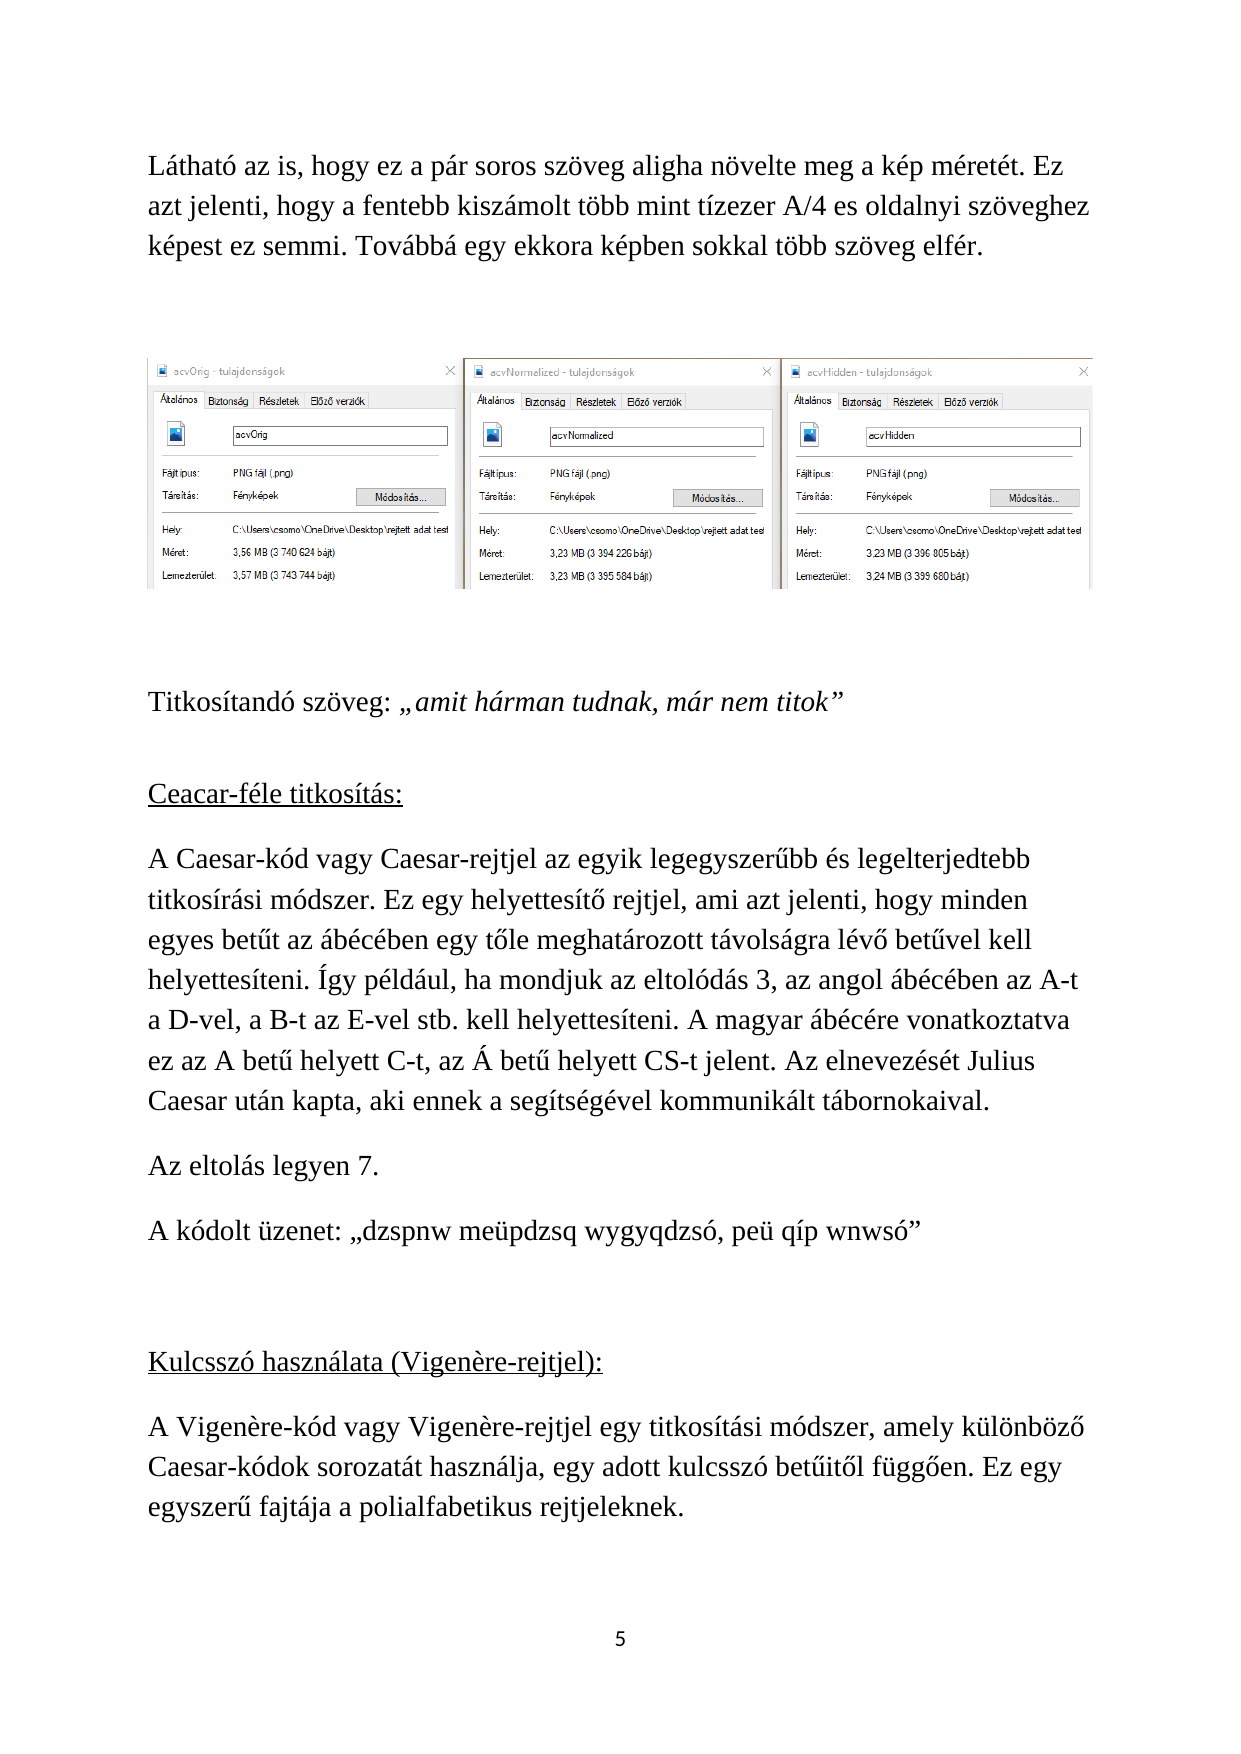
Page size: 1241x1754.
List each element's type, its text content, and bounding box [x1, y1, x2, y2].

text Ceacar-féle titkosítás: [148, 776, 1093, 810]
text Kulcsszó használata (Vigenère-rejtjel): [148, 1344, 1093, 1377]
text A Caesar-kód vagy Caesar-rejtjel az egyik legegyszerűbb és legelterjedtebb titkosírási módszer. Ez egy helyettesítő rejtjel, ami azt jelenti, hogy minden egyes betűt az ábécében egy tőle meghatározott távolságra lévő betűvel kell helyettesíteni. Így például, ha mondjuk az eltolódás 3, az angol ábécében az A-t a D-vel, a B-t az E-vel stb. kell helyettesíteni. A magyar ábécére vonatkoztatva ez az A betű helyett C-t, az Á betű helyett CS-t jelent. Az elnevezését Julius Caesar után kapta, aki ennek a segítségével kommunikált tábornokaival. [148, 842, 1093, 1116]
text A kódolt üzenet: „dzspnw meüpdzsq wygyqdzsó, peü qíp wnwsó” [148, 1213, 1093, 1247]
text Titkosítandó szöveg: „amit hárman tudnak, már nem titok” [148, 684, 1093, 718]
text A Vigenère-kód vagy Vigenère-rejtjel egy titkosítási módszer, amely különböző Caesar-kódok sorozatát használja, egy adott kulcsszó betűitől függően. Ez egy egyszerű fajtája a polialfabetikus rejtjeleknek. [148, 1409, 1093, 1523]
picture [147, 358, 1093, 589]
text Látható az is, hogy ez a pár soros szöveg aligha növelte meg a kép méretét. Ez azt jelenti, hogy a fentebb kiszámolt több mint tízezer A/4 es oldalnyi szöveghez képest ez semmi. Továbbá egy ekkora képben sokkal több szöveg elfér. [148, 148, 1093, 262]
text Az eltolás legyen 7. [148, 1148, 1093, 1182]
